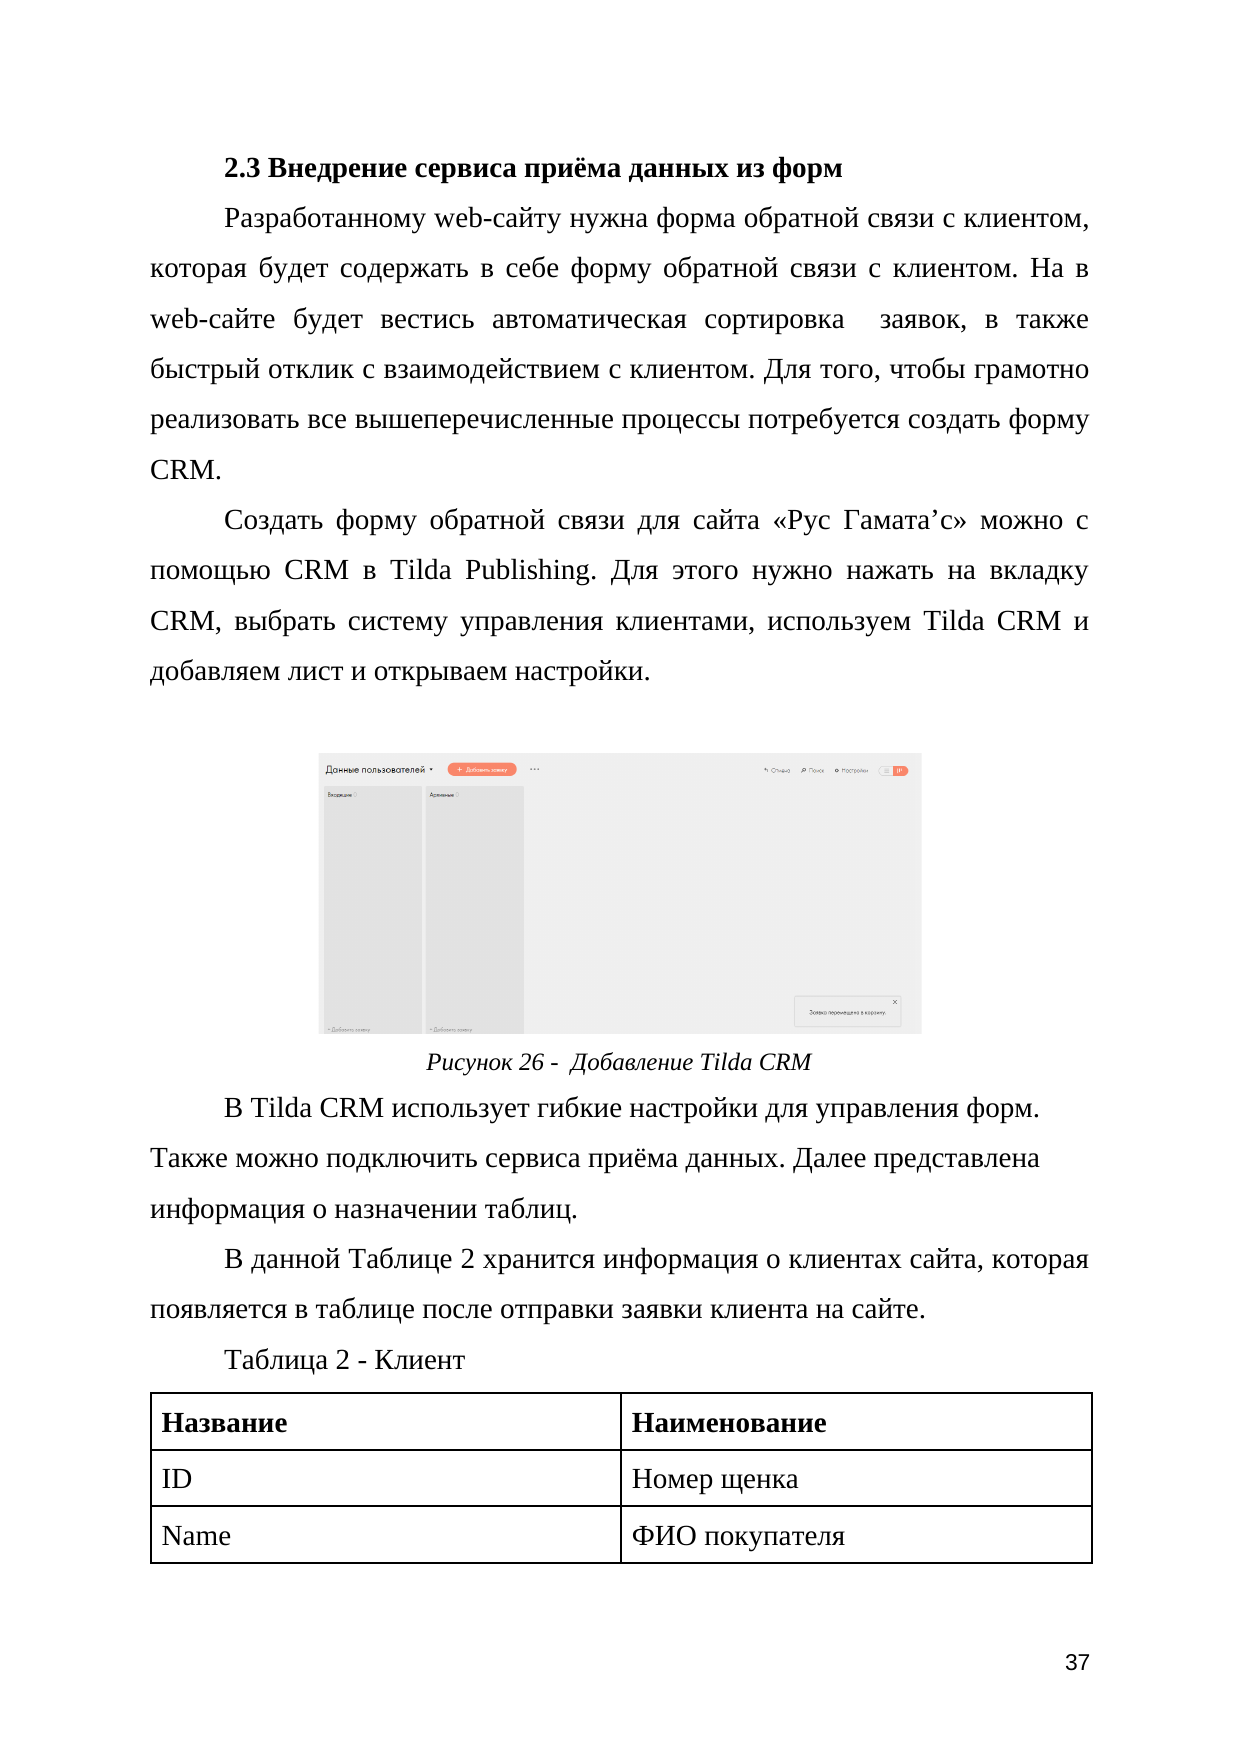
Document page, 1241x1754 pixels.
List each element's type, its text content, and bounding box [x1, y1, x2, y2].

subtitle 2.3 Внедрение сервиса приёма данных из форм [150, 150, 1090, 183]
table_cell ID [152, 1451, 620, 1505]
text В Tilda CRM использует гибкие настройки для управления форм. Также можно подключить сервиса приёма данных. Далее представлена информация о назначении таблиц. [150, 1090, 1090, 1224]
table_cell Name [152, 1507, 620, 1562]
table_header Название [152, 1394, 620, 1449]
text Создать форму обратной связи для сайта «Рус Гамата’с» можно с помощью CRM в Tilda Publishing. Для этого нужно нажать на вкладку CRM, выбрать систему управления клиентами, используем Tilda CRM и добавляем лист и открываем настройки. [150, 502, 1090, 687]
text Рисунок 26 - Добавление Tilda CRM [150, 1047, 1090, 1076]
table_header Наименование [622, 1394, 1091, 1449]
text Разработанному web-сайту нужна форма обратной связи с клиентом, которая будет содержать в себе форму обратной связи с клиентом. На в web-сайте будет вестись автоматическая сортировка заявок, в также быстрый отклик с взаимодействием с клиентом. Для того, чтобы грамотно реализовать все вышеперечисленные процессы потребуется создать форму CRM. [150, 200, 1090, 485]
picture [318, 753, 922, 1034]
table_cell ФИО покупателя [622, 1507, 1091, 1562]
text В данной Таблице 2 хранится информация о клиентах сайта, которая появляется в таблице после отправки заявки клиента на сайте. [150, 1241, 1090, 1325]
text Таблица 2 - Клиент [150, 1342, 1090, 1375]
table_cell Номер щенка [622, 1451, 1091, 1505]
